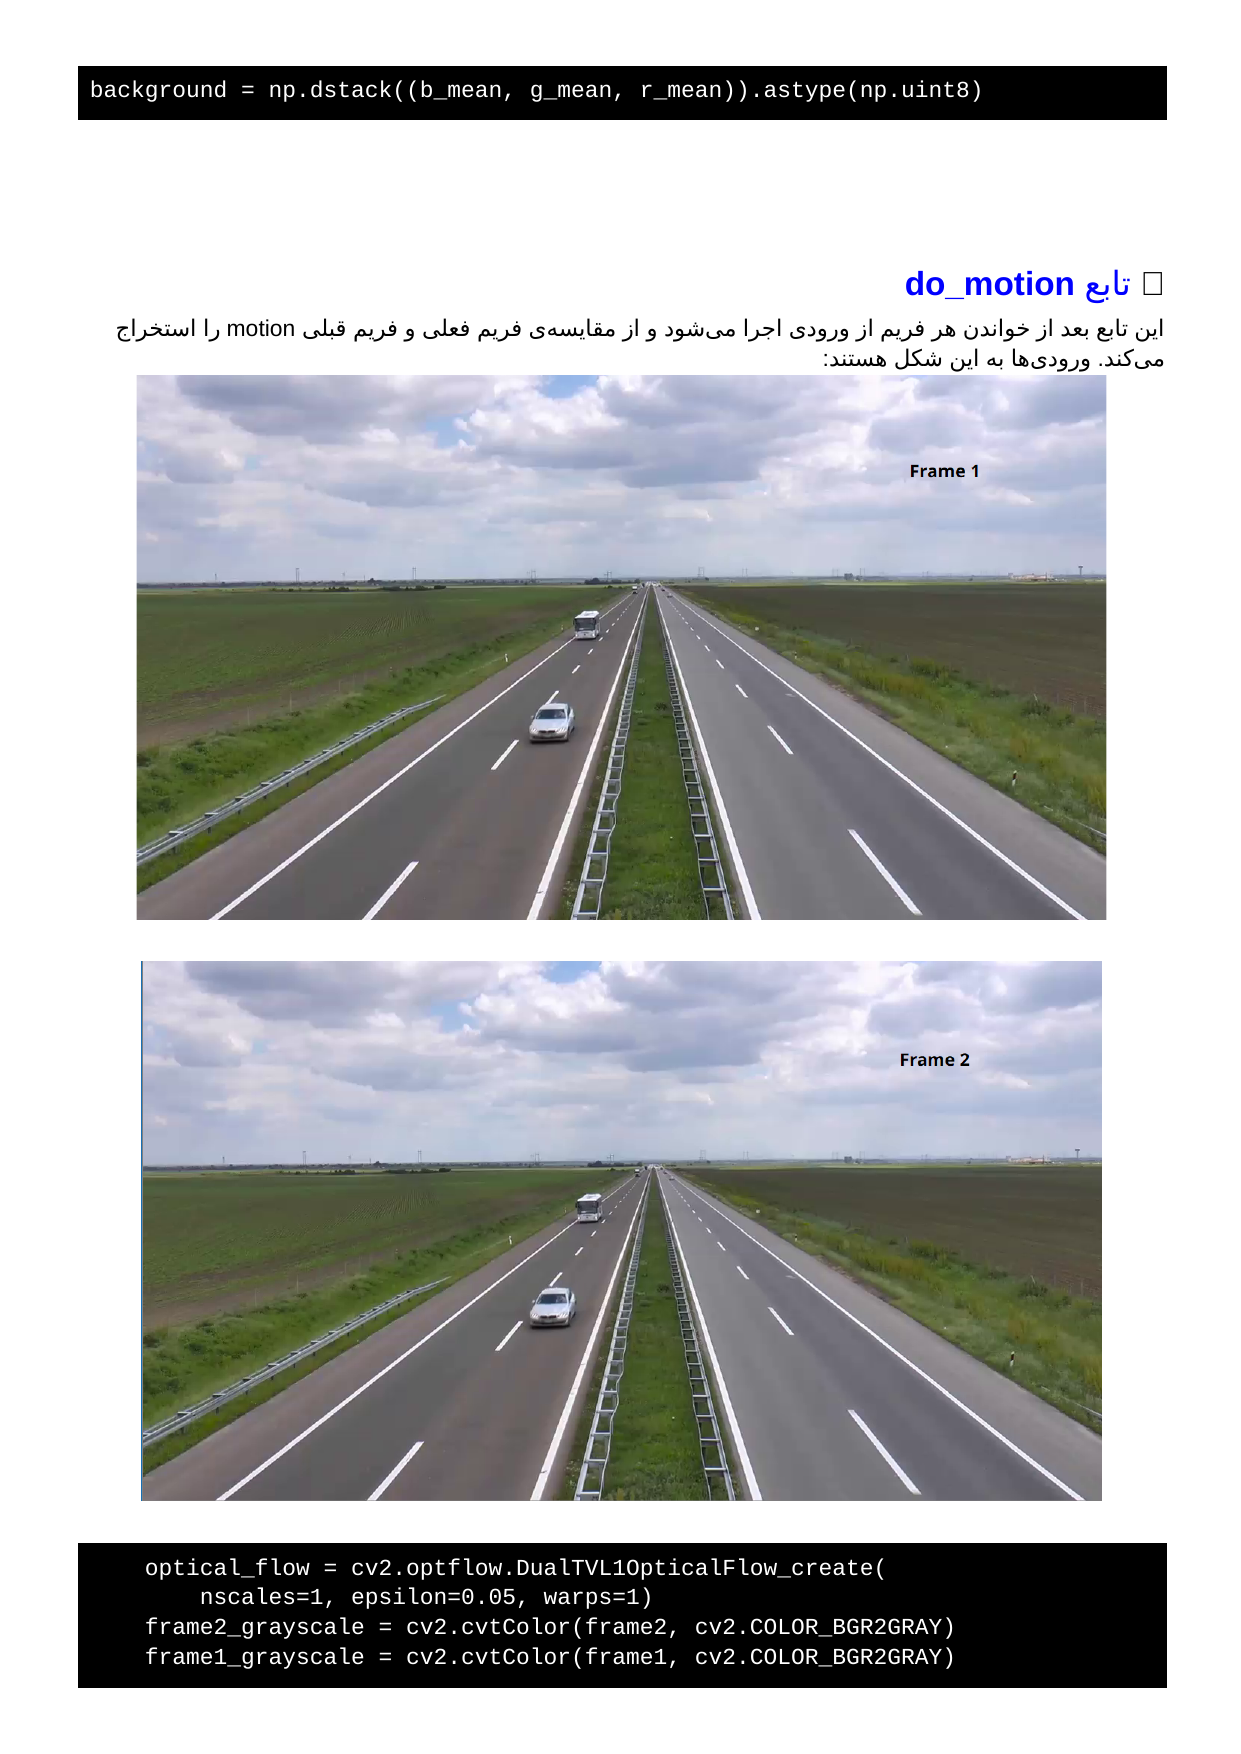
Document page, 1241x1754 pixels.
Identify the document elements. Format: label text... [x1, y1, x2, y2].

text این تابع بعد از خواندن هر فریم از ورودی اجرا می‌شود و از مقایسه‌ی فریم فعلی و فریم قبلی motion‌ را استخراج می‌کند. ورودی‌ها به این شکل هستند: [78, 315, 1165, 372]
picture [141, 961, 1102, 1501]
table_header background = np.dstack((b_mean, g_mean, r_mean)).astype(np.uint8) [80, 68, 1165, 118]
subtitle 💬 تابع do_motion [78, 264, 1165, 302]
picture [136, 375, 1107, 920]
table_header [80, 1545, 1165, 1685]
